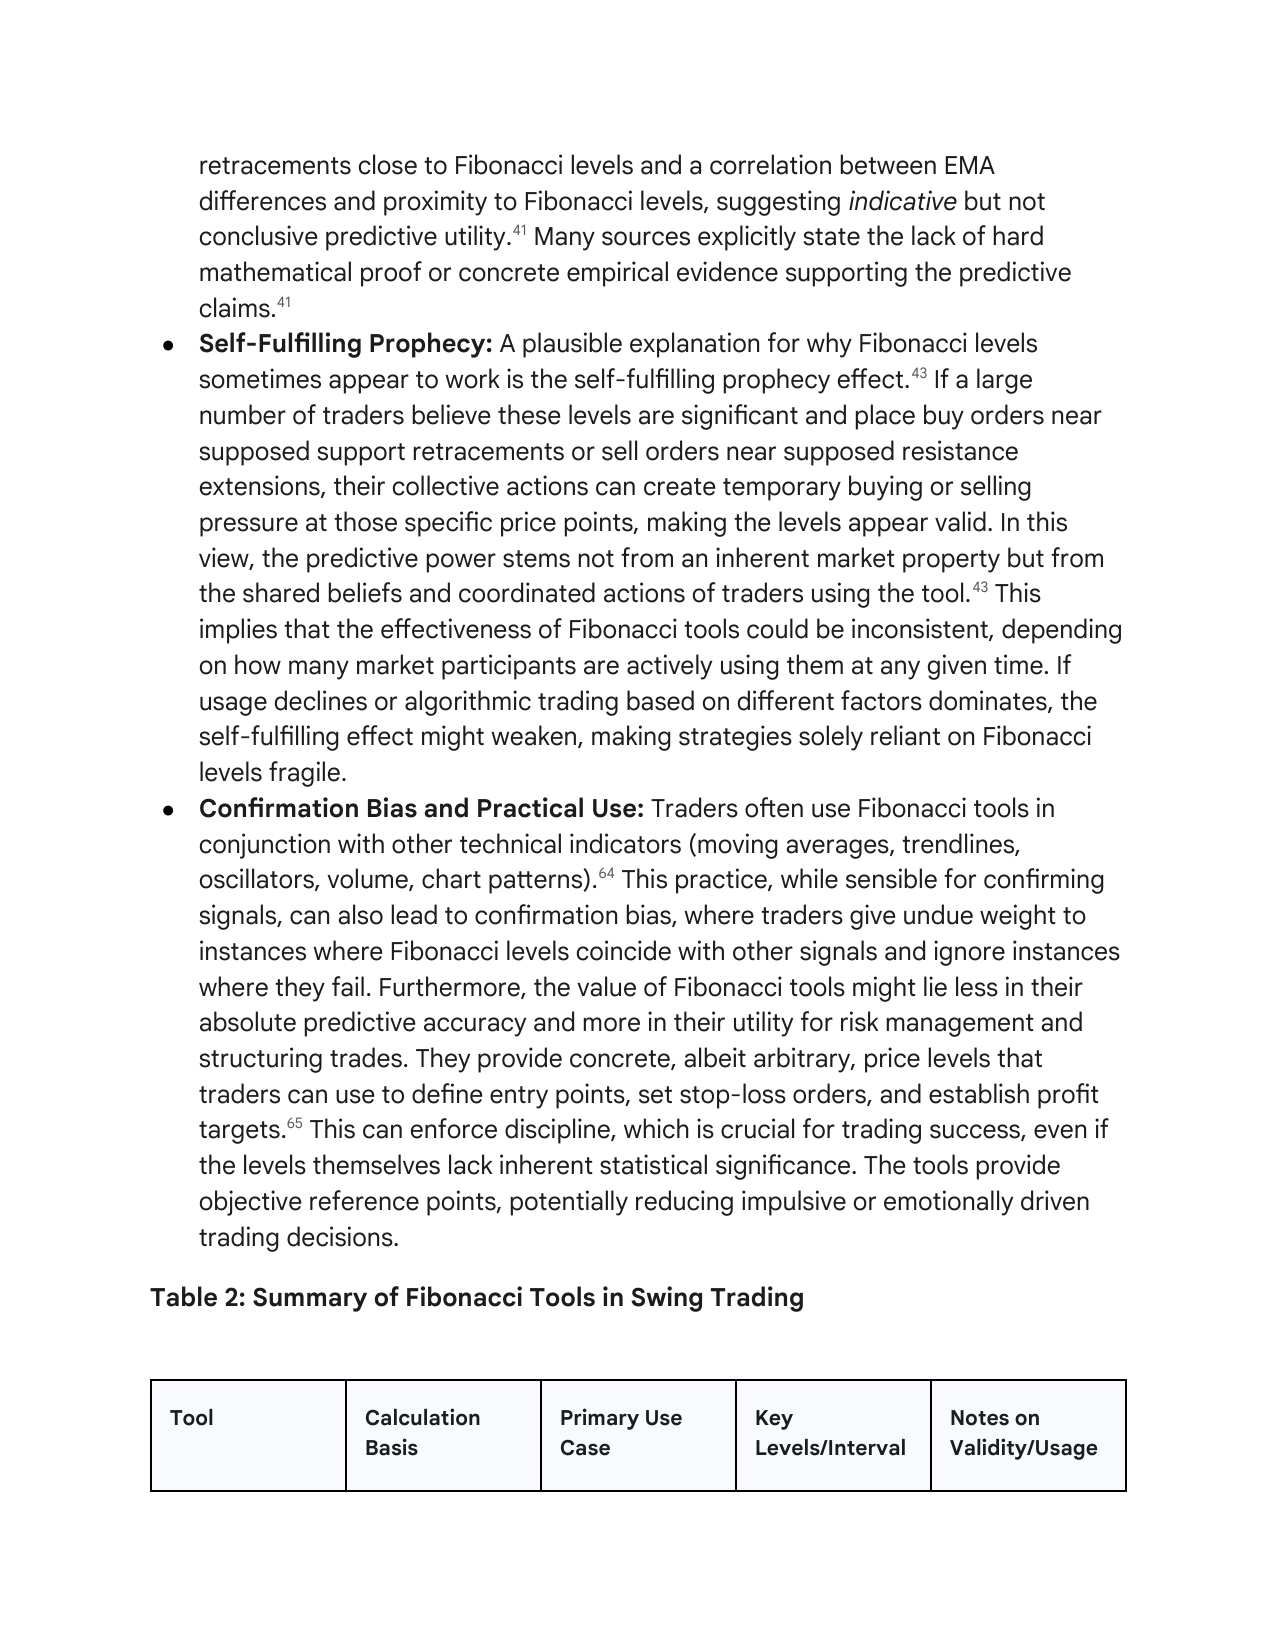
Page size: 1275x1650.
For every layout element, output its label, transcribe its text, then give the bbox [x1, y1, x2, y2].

table_header Tool [152, 1381, 345, 1490]
table_header Calculation Basis [347, 1381, 540, 1490]
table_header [737, 1381, 930, 1490]
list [161, 150, 1125, 324]
text Table 2: Summary of Fibonacci Tools in Swing Trading [150, 1283, 1125, 1314]
list Confirmation Bias and Practical Use: Traders often use Fibonacci tools in conjunction with other technical indicators (moving averages, trendlines, oscillators, volume, chart patterns).64 This practice, while sensible for confirming signals, can also lead to confirmation bias, where traders give undue weight to instances where Fibonacci levels coincide with other signals and ignore instances where they fail. Furthermore, the value of Fibonacci tools might lie less in their absolute predictive accuracy and more in their utility for risk management and structuring trades. They provide concrete, albeit arbitrary, price levels that traders can use to define entry points, set stop-loss orders, and establish profit targets.65 This can enforce discipline, which is crucial for trading success, even if the levels themselves lack inherent statistical significance. The tools provide objective reference points, potentially reducing impulsive or emotionally driven trading decisions. [161, 793, 1125, 1253]
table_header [932, 1381, 1125, 1490]
list Self-Fulfilling Prophecy: A plausible explanation for why Fibonacci levels sometimes appear to work is the self-fulfilling prophecy effect.43 If a large number of traders believe these levels are significant and place buy orders near supposed support retracements or sell orders near supposed resistance extensions, their collective actions can create temporary buying or selling pressure at those specific price points, making the levels appear valid. In this view, the predictive power stems not from an inherent market property but from the shared beliefs and coordinated actions of traders using the tool.43 This implies that the effectiveness of Fibonacci tools could be inconsistent, depending on how many market participants are actively using them at any given time. If usage declines or algorithmic trading based on different factors dominates, the self-fulfilling effect might weaken, making strategies solely reliant on Fibonacci levels fragile. [161, 329, 1125, 789]
table_header Primary Use Case [542, 1381, 735, 1490]
